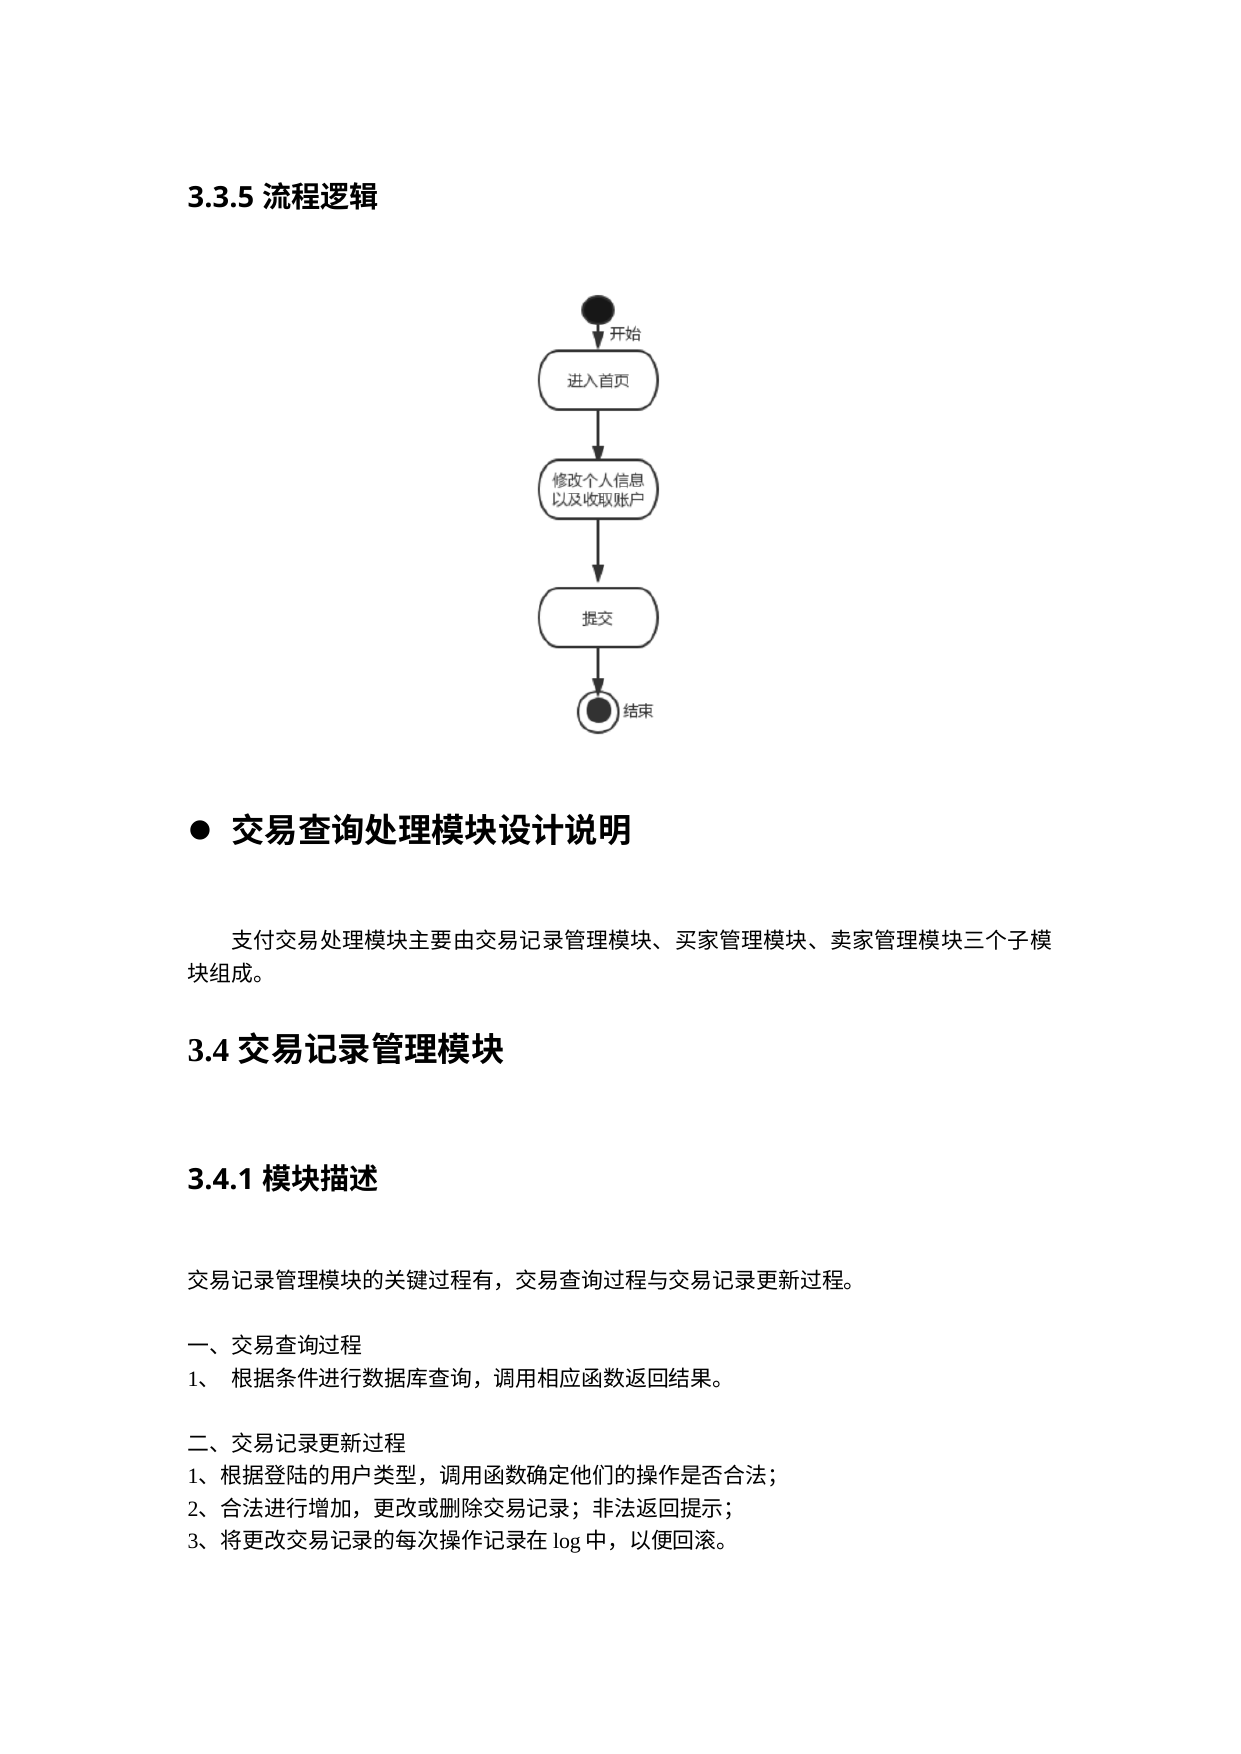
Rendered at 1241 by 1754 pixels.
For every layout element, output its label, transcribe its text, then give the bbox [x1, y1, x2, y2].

text 一、交易查询过程 [187, 1328, 1053, 1360]
text 交易记录管理模块的关键过程有，交易查询过程与交易记录更新过程。 [187, 1263, 1053, 1295]
subtitle 3.4.1 模块描述 [187, 1144, 1053, 1209]
text 1、 根据条件进行数据库查询，调用相应函数返回结果。 [187, 1360, 1053, 1393]
text 支付交易处理模块主要由交易记录管理模块、买家管理模块、卖家管理模块三个子模块组成。 [187, 923, 1053, 988]
subtitle 3.3.5 流程逻辑 [187, 162, 1053, 227]
text 2、合法进行增加，更改或删除交易记录；非法返回提示； [187, 1490, 1053, 1523]
picture [517, 280, 724, 744]
text 二、交易记录更新过程 [187, 1425, 1053, 1458]
subtitle 3.4 交易记录管理模块 [187, 1015, 1053, 1080]
text 1、根据登陆的用户类型，调用函数确定他们的操作是否合法； [187, 1458, 1053, 1490]
text 3、将更改交易记录的每次操作记录在log中，以便回滚。 [187, 1523, 1053, 1555]
subtitle 交易查询处理模块设计说明 [187, 795, 1053, 860]
